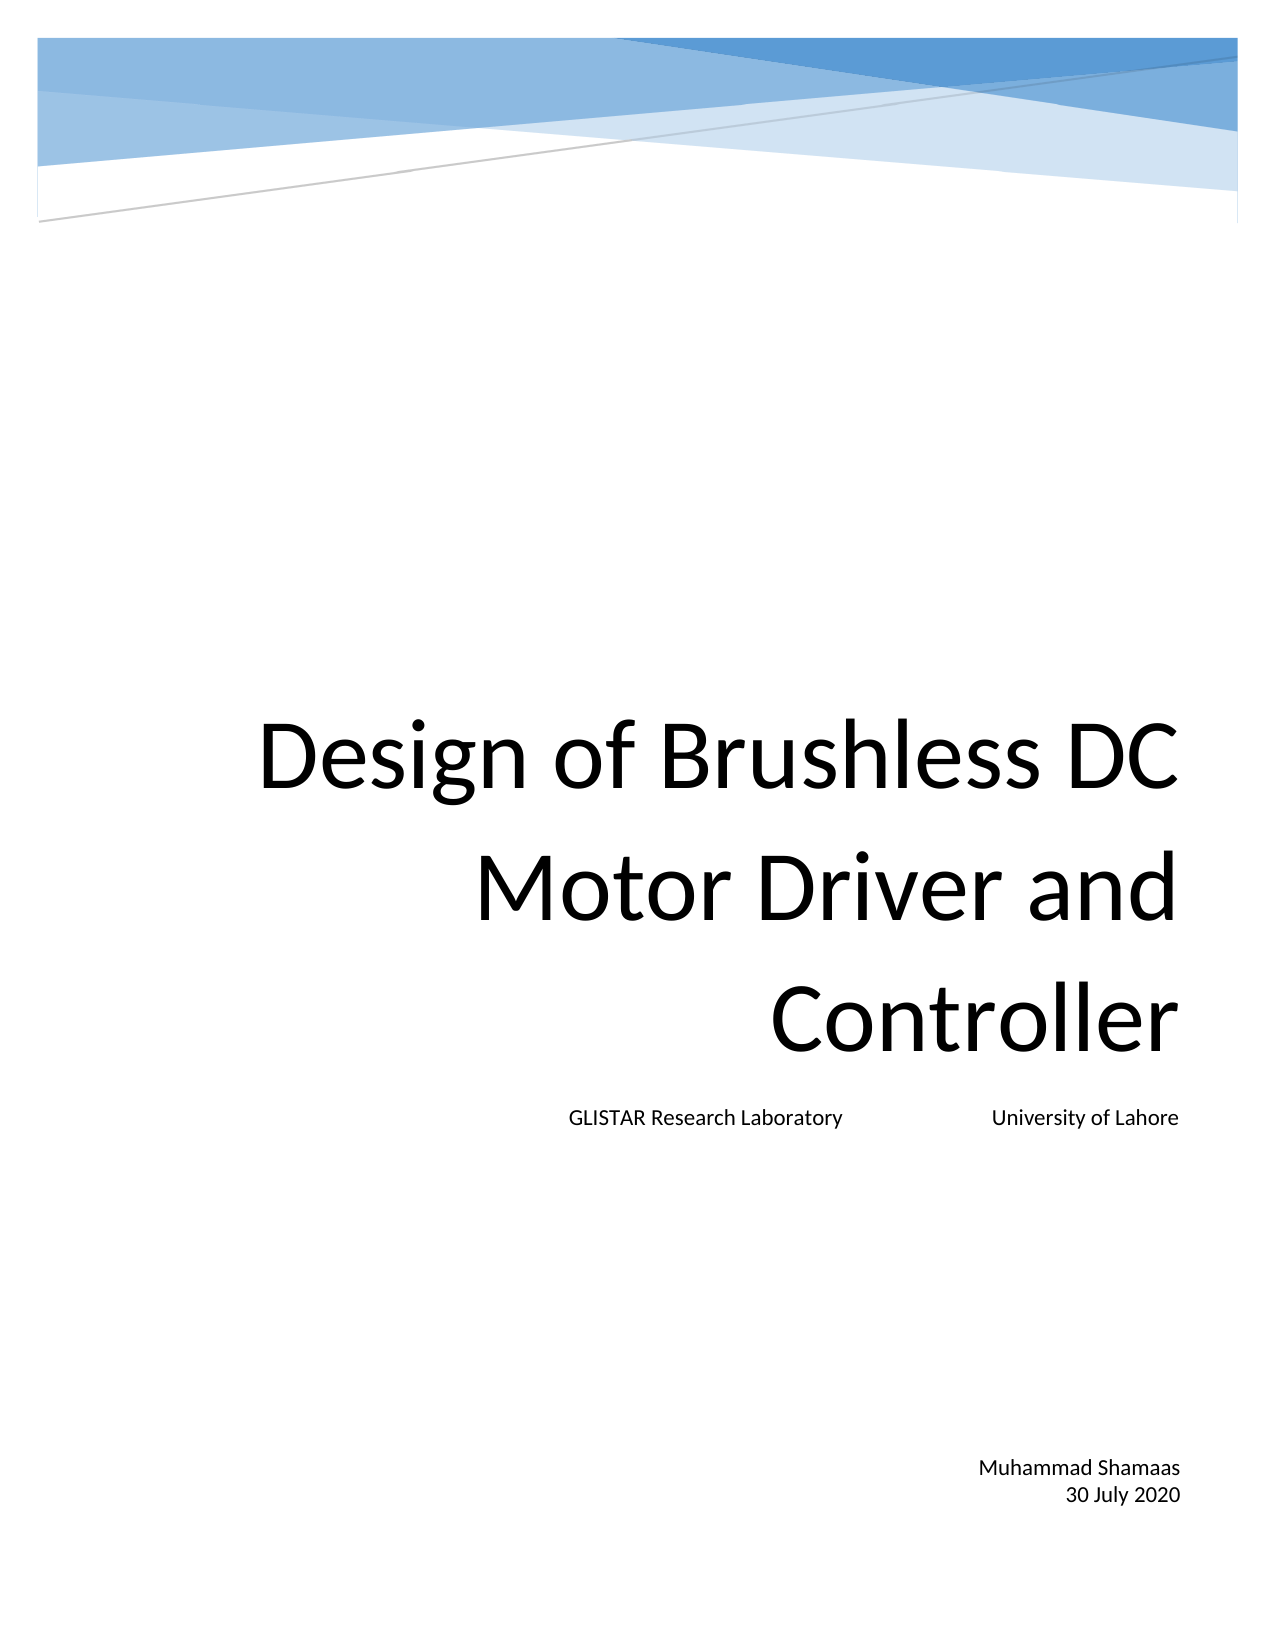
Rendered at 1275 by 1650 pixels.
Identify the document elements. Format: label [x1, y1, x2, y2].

picture [37, 37, 1238, 238]
